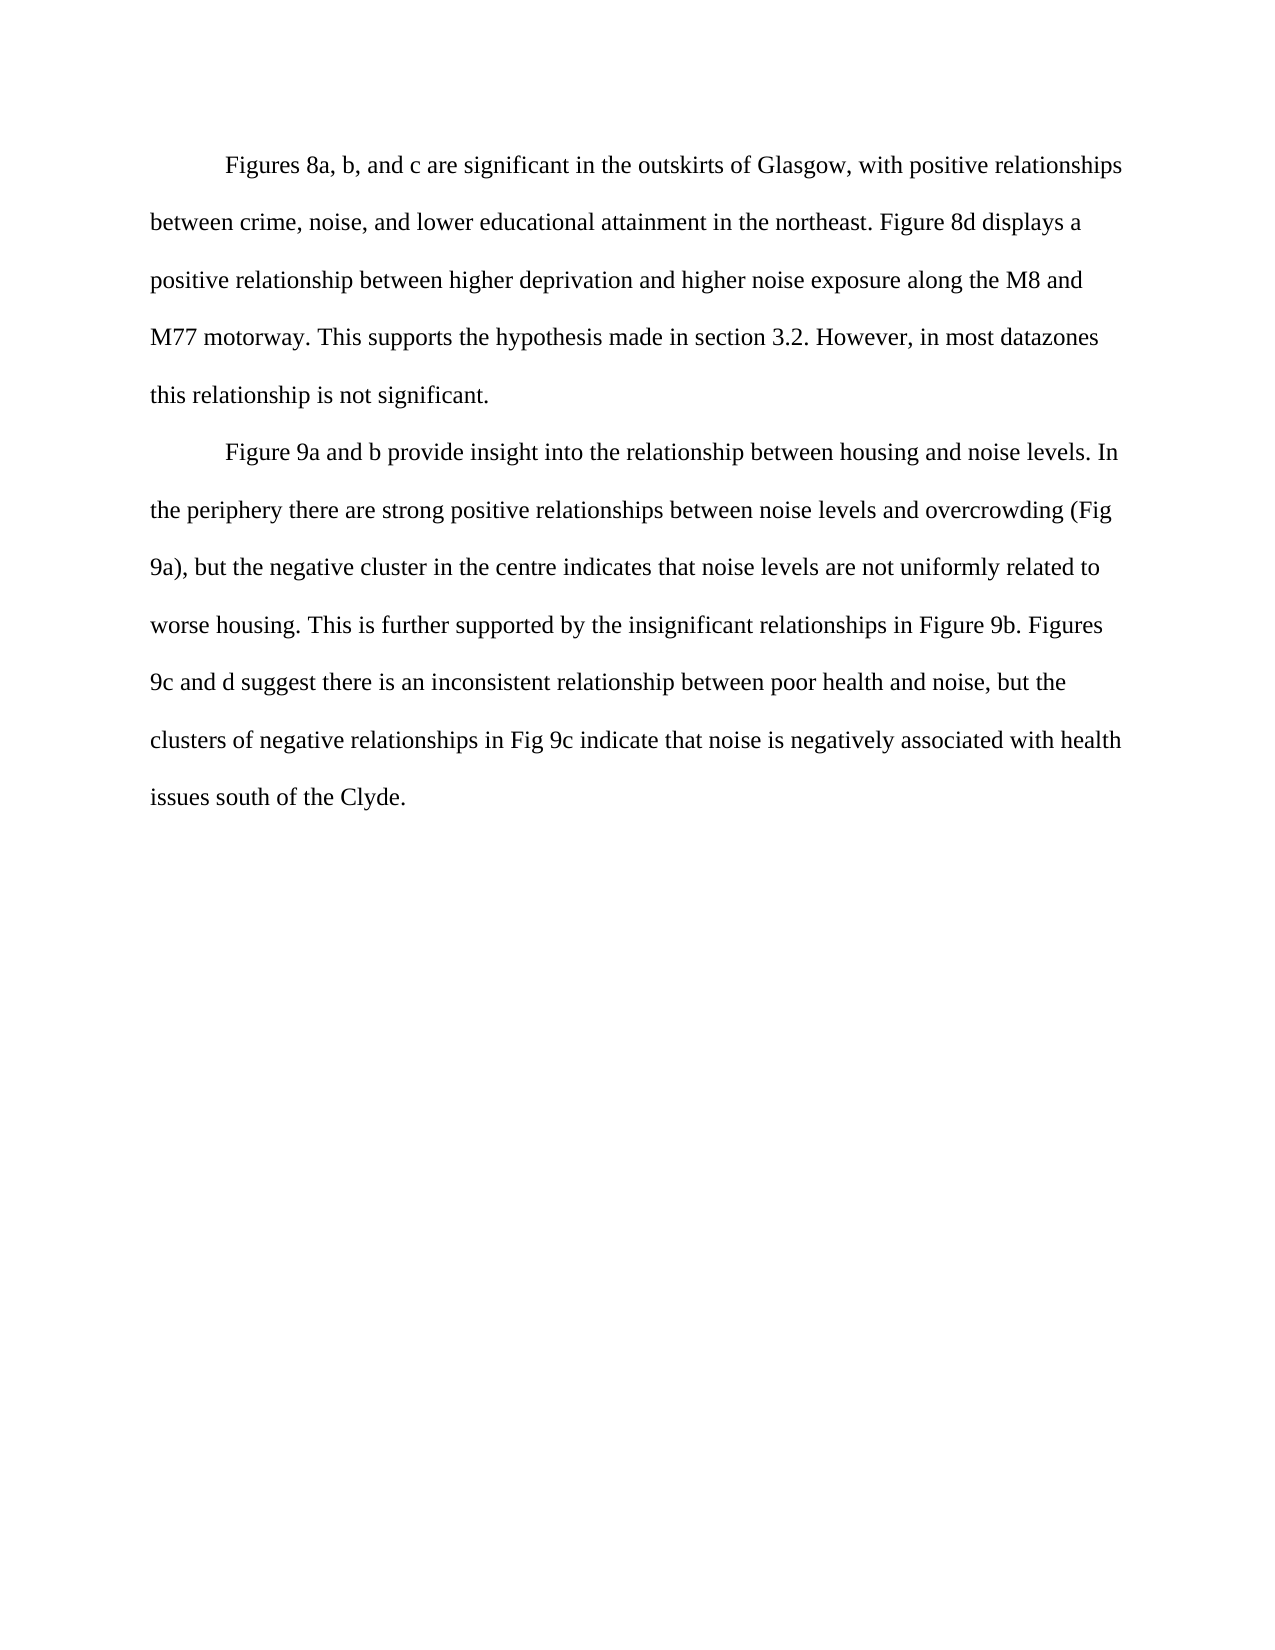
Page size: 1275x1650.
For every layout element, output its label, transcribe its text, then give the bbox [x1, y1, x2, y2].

text Figure 9a and b provide insight into the relationship between housing and noise levels. In the periphery there are strong positive relationships between noise levels and overcrowding (Fig 9a), but the negative cluster in the centre indicates that noise levels are not uniformly related to worse housing. This is further supported by the insignificant relationships in Figure 9b. Figures 9c and d suggest there is an inconsistent relationship between poor health and noise, but the clusters of negative relationships in Fig 9c indicate that noise is negatively associated with health issues south of the Clyde. [150, 437, 1125, 811]
text Figures 8a, b, and c are significant in the outskirts of Glasgow, with positive relationships between crime, noise, and lower educational attainment in the northeast. Figure 8d displays a positive relationship between higher deprivation and higher noise exposure along the M8 and M77 motorway. This supports the hypothesis made in section 3.2. However, in most datazones this relationship is not significant. [150, 150, 1125, 409]
